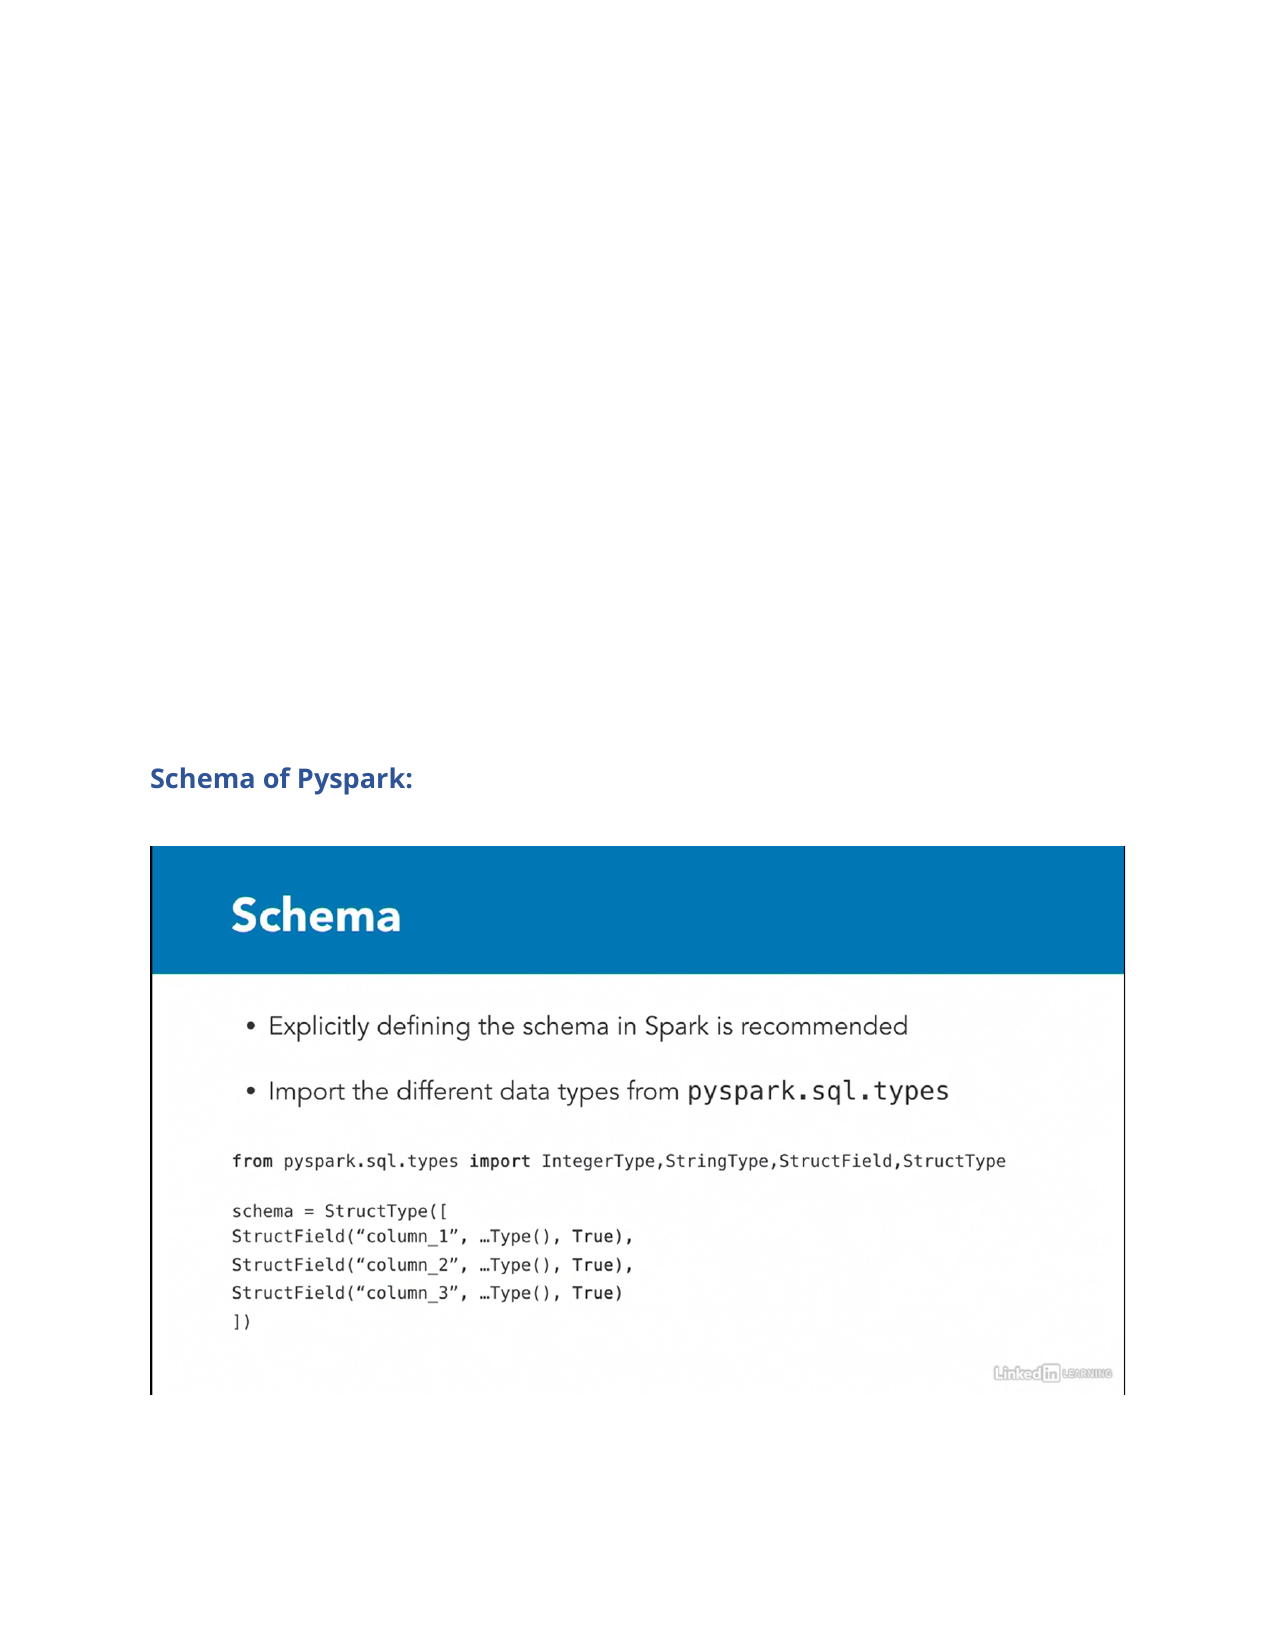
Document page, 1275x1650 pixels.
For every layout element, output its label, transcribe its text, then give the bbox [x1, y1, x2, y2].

subtitle Schema of Pyspark: [150, 759, 1125, 796]
picture [232, 895, 306, 934]
picture [150, 846, 1125, 1395]
picture [337, 907, 400, 933]
picture [309, 907, 334, 933]
